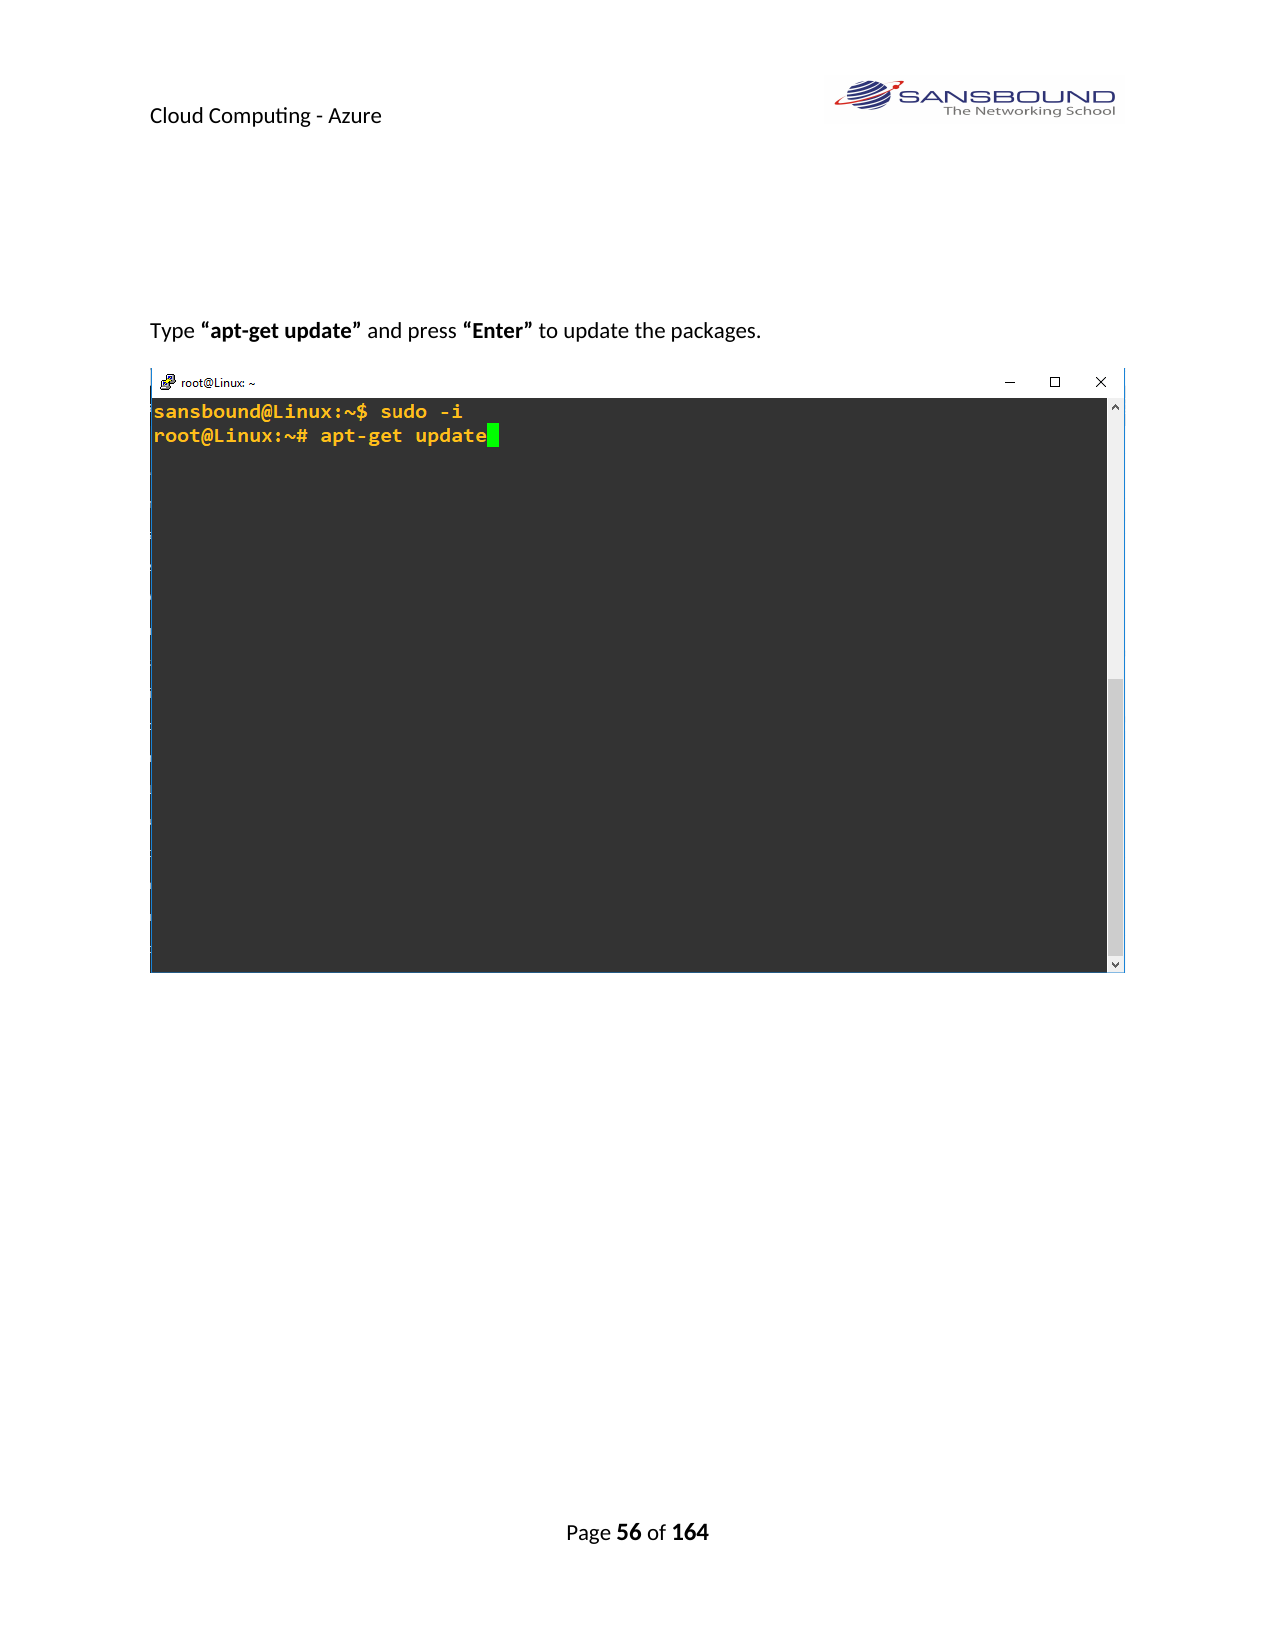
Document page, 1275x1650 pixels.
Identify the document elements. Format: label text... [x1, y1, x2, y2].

picture [150, 368, 1125, 973]
picture [823, 75, 1125, 124]
text Type “apt-get update” and press “Enter” to update the packages. [150, 316, 1125, 344]
